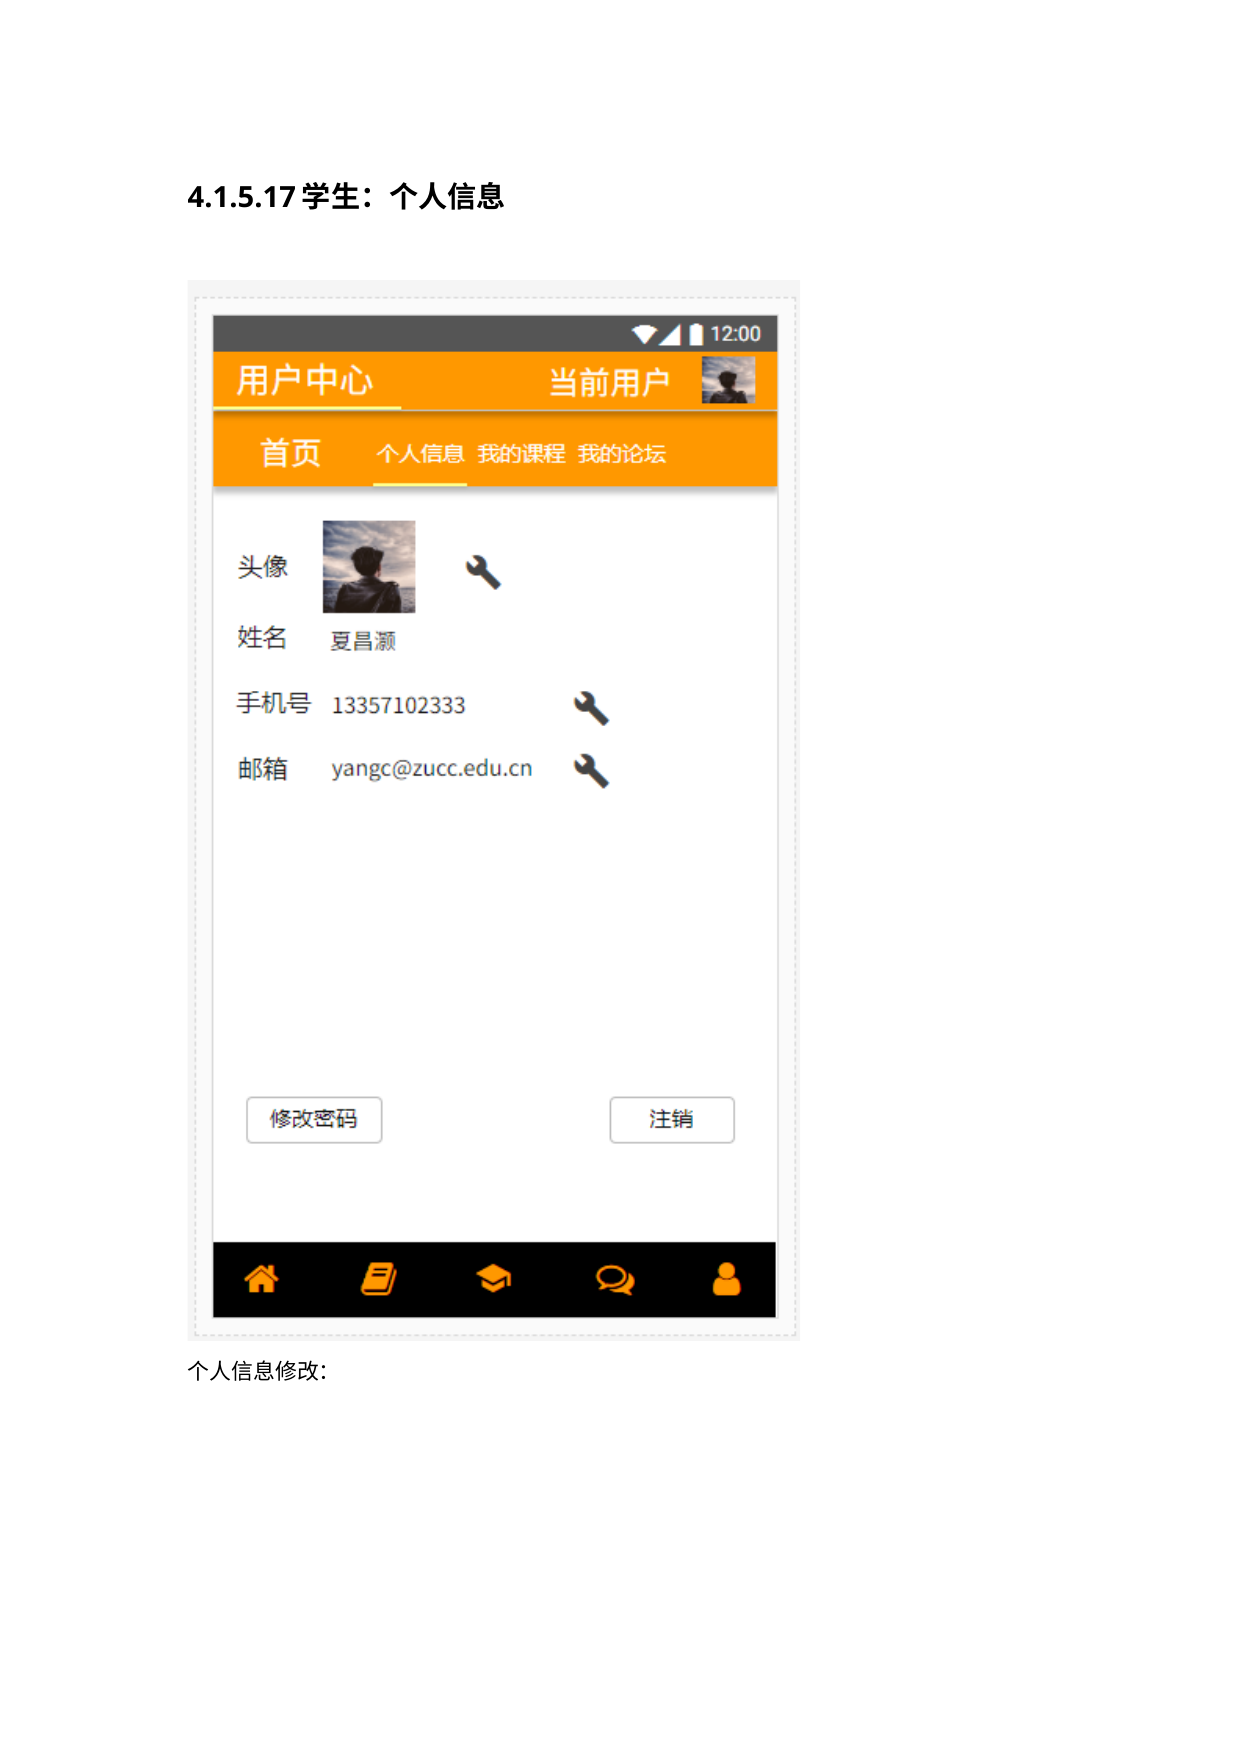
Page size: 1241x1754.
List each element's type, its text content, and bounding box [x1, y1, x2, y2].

subtitle 4.1.5.17学生：个人信息 [187, 162, 1053, 227]
picture [187, 280, 800, 1341]
text 个人信息修改： [187, 1353, 1053, 1386]
